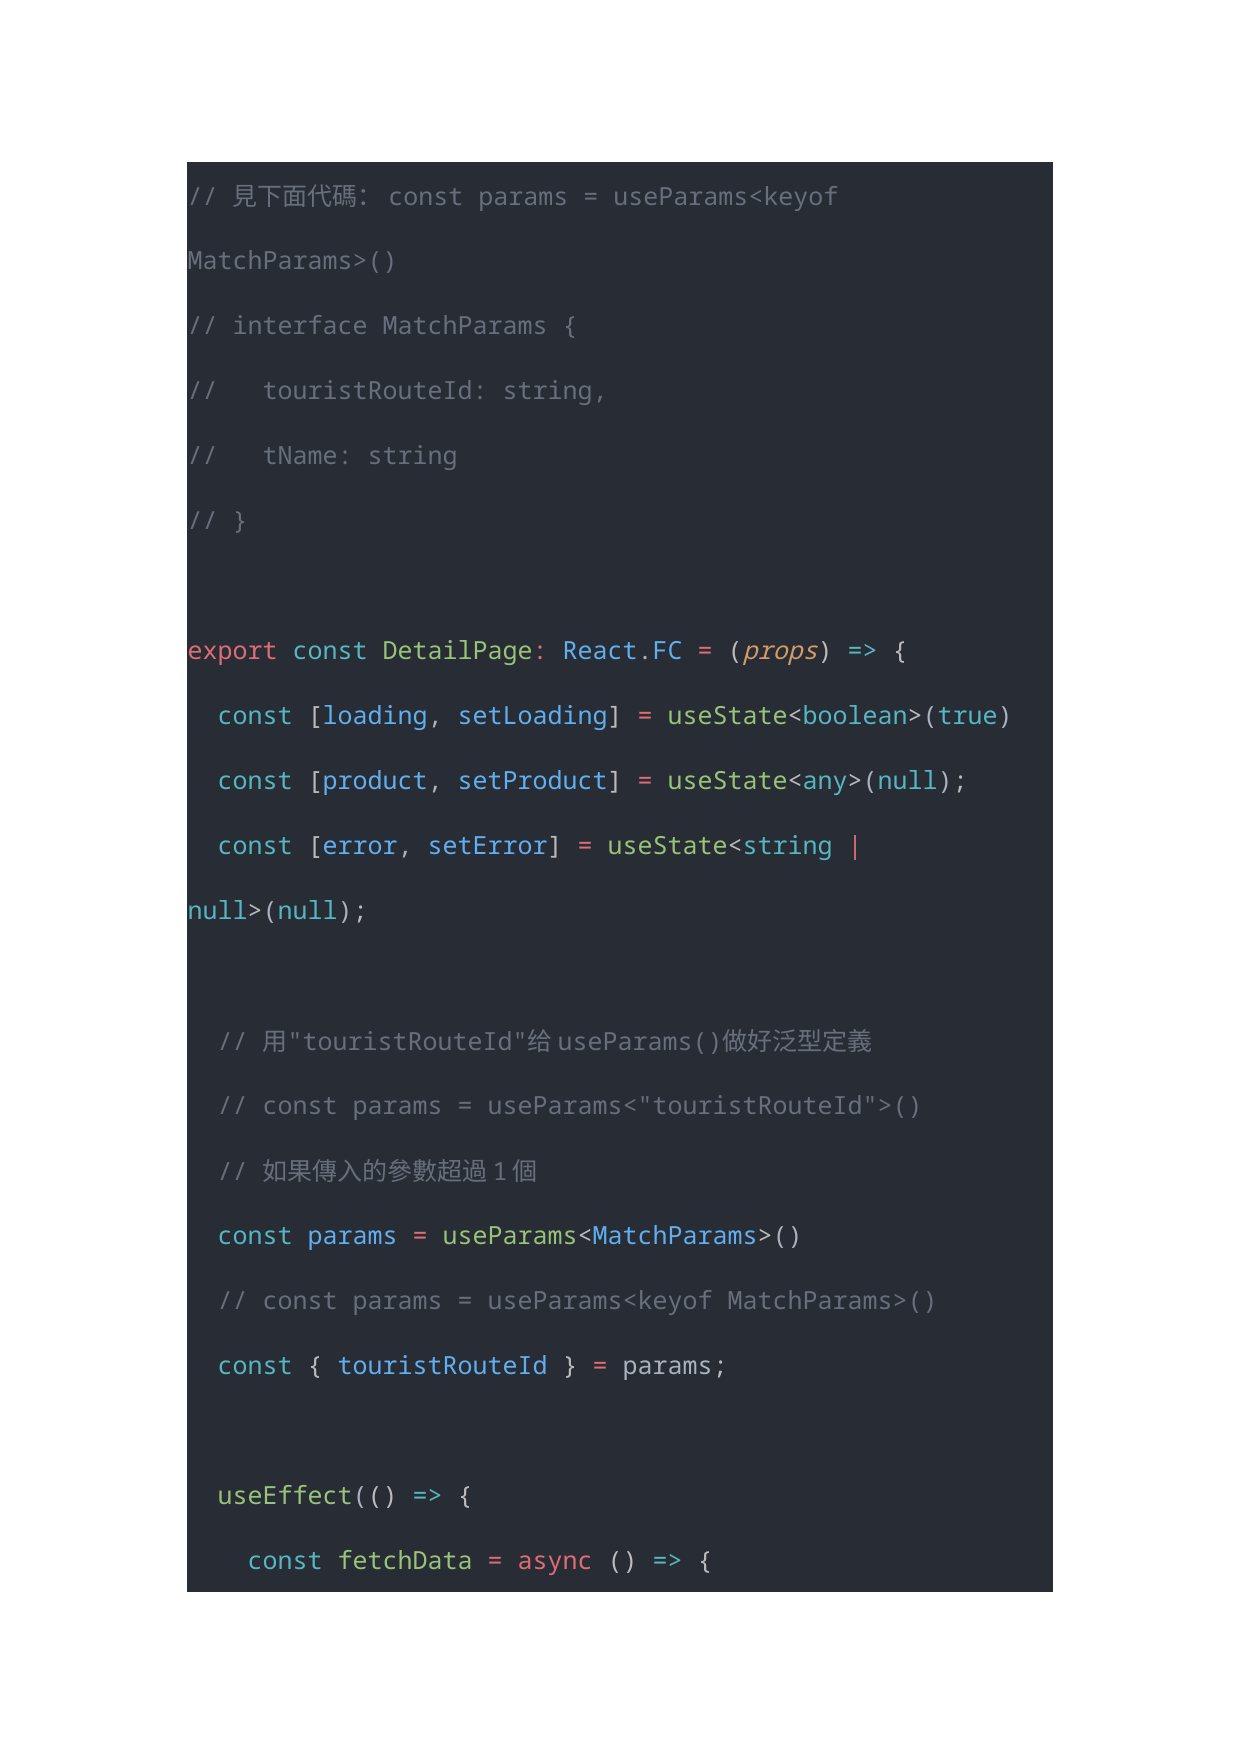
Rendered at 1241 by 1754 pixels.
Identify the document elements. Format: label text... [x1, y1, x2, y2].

text // 見下面代碼： const params = useParams<keyof MatchParams>() [187, 162, 1053, 292]
text // 如果傳入的參數超過1個 [187, 1137, 1053, 1202]
text // interface MatchParams { [187, 292, 1053, 357]
text // const params = useParams<keyof MatchParams>() [187, 1267, 1053, 1332]
text const { touristRouteId } = params; [187, 1332, 1053, 1397]
text useEffect(() => { [187, 1462, 1053, 1527]
text // } [187, 487, 1053, 552]
text export const DetailPage: React.FC = (props) => { [187, 617, 1053, 682]
text const params = useParams<MatchParams>() [187, 1202, 1053, 1267]
text const [product, setProduct] = useState<any>(null); [187, 747, 1053, 812]
text const [loading, setLoading] = useState<boolean>(true) [187, 682, 1053, 747]
text // tName: string [187, 422, 1053, 487]
text // 用"touristRouteId"给useParams()做好泛型定義 [187, 1007, 1053, 1072]
text const fetchData = async () => { [187, 1527, 1053, 1592]
text // touristRouteId: string, [187, 357, 1053, 422]
text // const params = useParams<"touristRouteId">() [187, 1072, 1053, 1137]
text const [error, setError] = useState<string | null>(null); [187, 812, 1053, 942]
